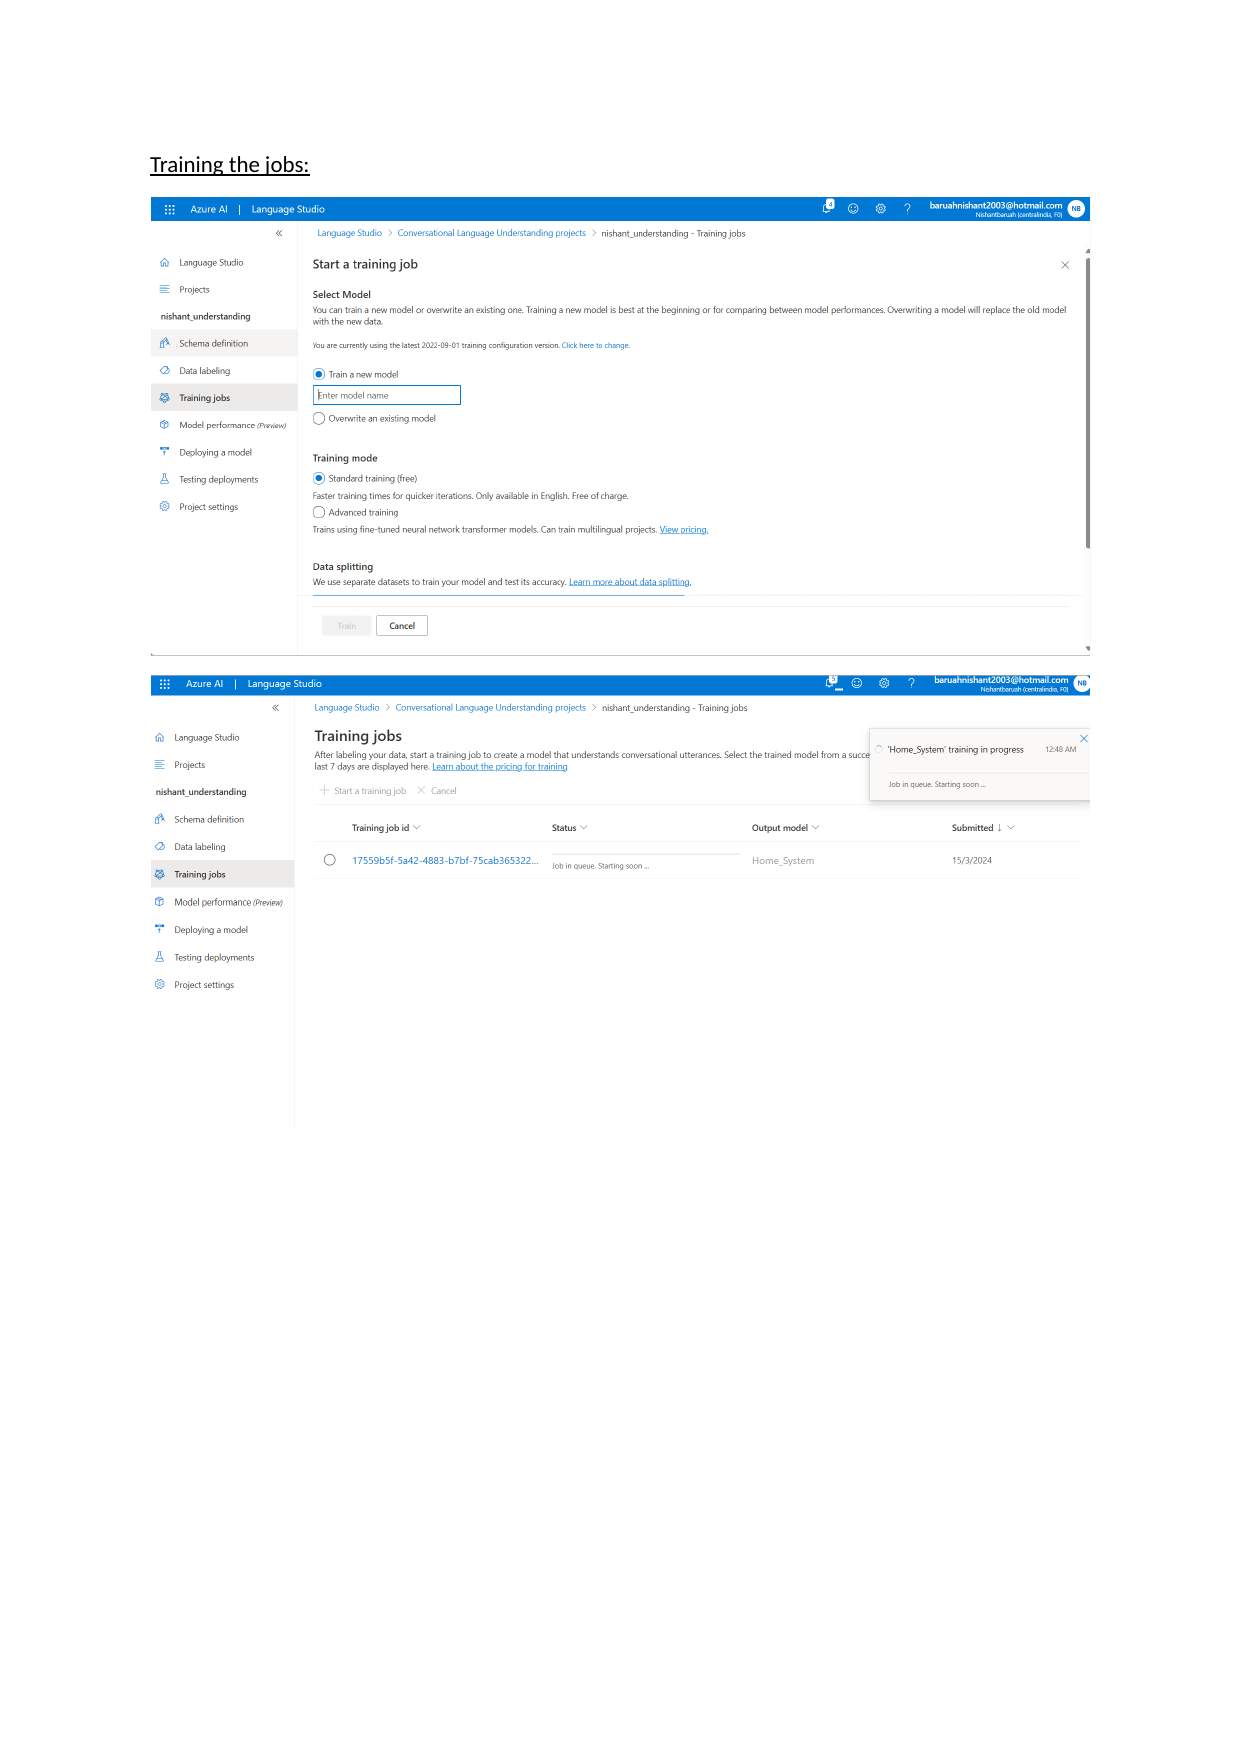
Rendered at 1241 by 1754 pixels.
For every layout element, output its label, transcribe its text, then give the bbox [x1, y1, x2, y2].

picture [150, 674, 1091, 1130]
text Training the jobs: [150, 150, 1090, 178]
picture [150, 196, 1091, 656]
